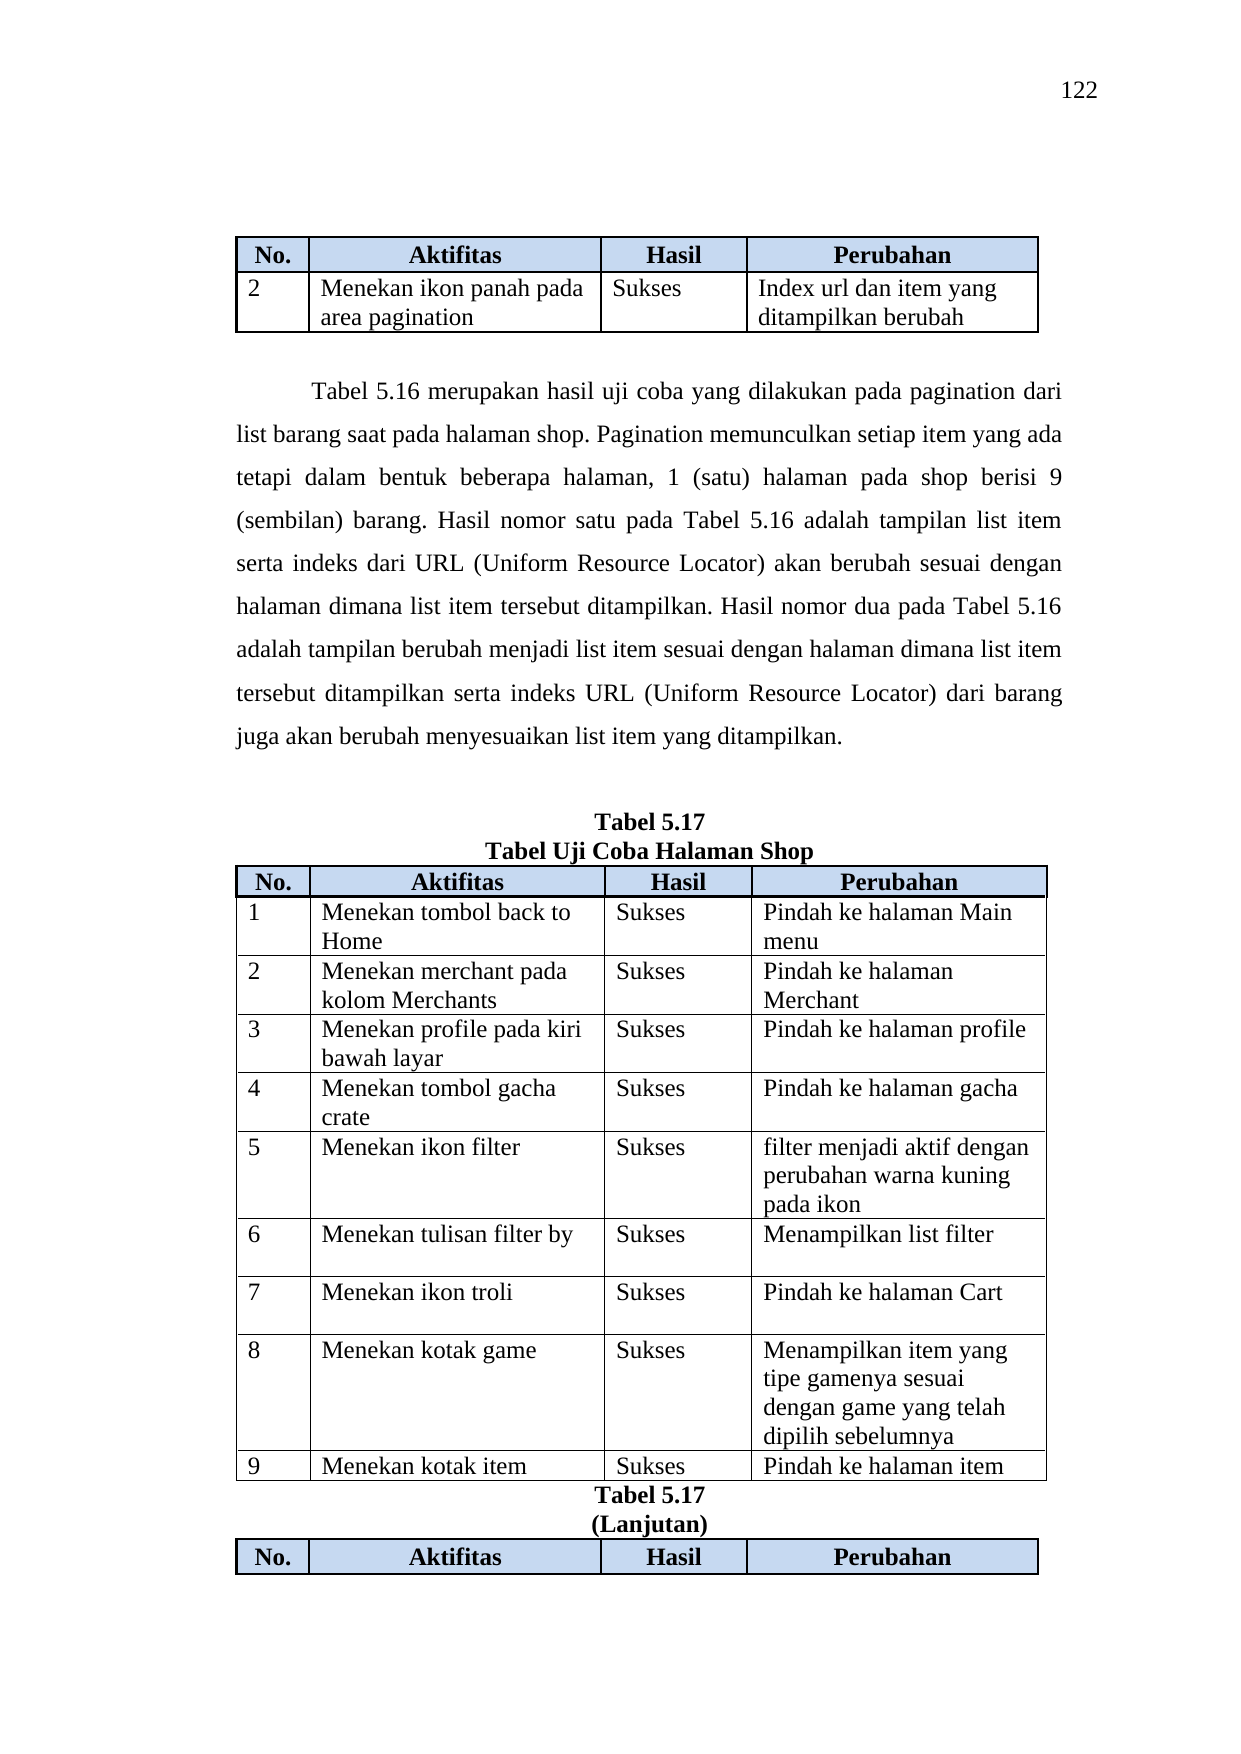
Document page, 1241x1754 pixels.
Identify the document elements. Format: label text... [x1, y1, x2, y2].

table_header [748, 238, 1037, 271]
text Tabel 5.16 merupakan hasil uji coba yang dilakukan pada pagination dari list barang saat pada halaman shop. Pagination memunculkan setiap item yang ada tetapi dalam bentuk beberapa halaman, 1 (satu) halaman pada shop berisi 9 (sembilan) barang. Hasil nomor satu pada Tabel 5.16 adalah tampilan list item serta indeks dari URL (Uniform Resource Locator) akan berubah sesuai dengan halaman dimana list item tersebut ditampilkan. Hasil nomor dua pada Tabel 5.16 adalah tampilan berubah menjadi list item sesuai dengan halaman dimana list item tersebut ditampilkan serta indeks URL (Uniform Resource Locator) dari barang juga akan berubah menyesuaikan list item yang ditampilkan. [236, 376, 1063, 749]
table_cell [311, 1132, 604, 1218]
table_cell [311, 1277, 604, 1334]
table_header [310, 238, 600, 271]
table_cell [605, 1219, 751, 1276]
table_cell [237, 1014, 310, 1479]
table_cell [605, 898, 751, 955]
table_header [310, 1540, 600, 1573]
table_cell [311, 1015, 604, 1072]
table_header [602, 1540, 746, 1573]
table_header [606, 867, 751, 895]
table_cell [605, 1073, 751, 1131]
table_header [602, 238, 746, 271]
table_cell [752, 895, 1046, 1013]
text Tabel Uji Coba Halaman Shop [236, 836, 1063, 864]
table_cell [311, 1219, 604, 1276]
text Tabel 5.17 [236, 1481, 1063, 1509]
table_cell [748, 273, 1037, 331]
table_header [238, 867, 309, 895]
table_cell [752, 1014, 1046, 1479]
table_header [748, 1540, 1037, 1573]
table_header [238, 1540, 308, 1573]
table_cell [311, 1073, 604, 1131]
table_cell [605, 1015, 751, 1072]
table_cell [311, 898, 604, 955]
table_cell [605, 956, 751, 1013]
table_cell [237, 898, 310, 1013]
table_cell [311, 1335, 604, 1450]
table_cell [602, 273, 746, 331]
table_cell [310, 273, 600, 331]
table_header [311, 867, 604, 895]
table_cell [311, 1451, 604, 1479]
text Tabel 5.17 [236, 807, 1063, 836]
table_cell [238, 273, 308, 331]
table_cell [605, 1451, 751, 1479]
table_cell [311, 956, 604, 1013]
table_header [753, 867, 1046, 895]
text (Lanjutan) [236, 1509, 1063, 1538]
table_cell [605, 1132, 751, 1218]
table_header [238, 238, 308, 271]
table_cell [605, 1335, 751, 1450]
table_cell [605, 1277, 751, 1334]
